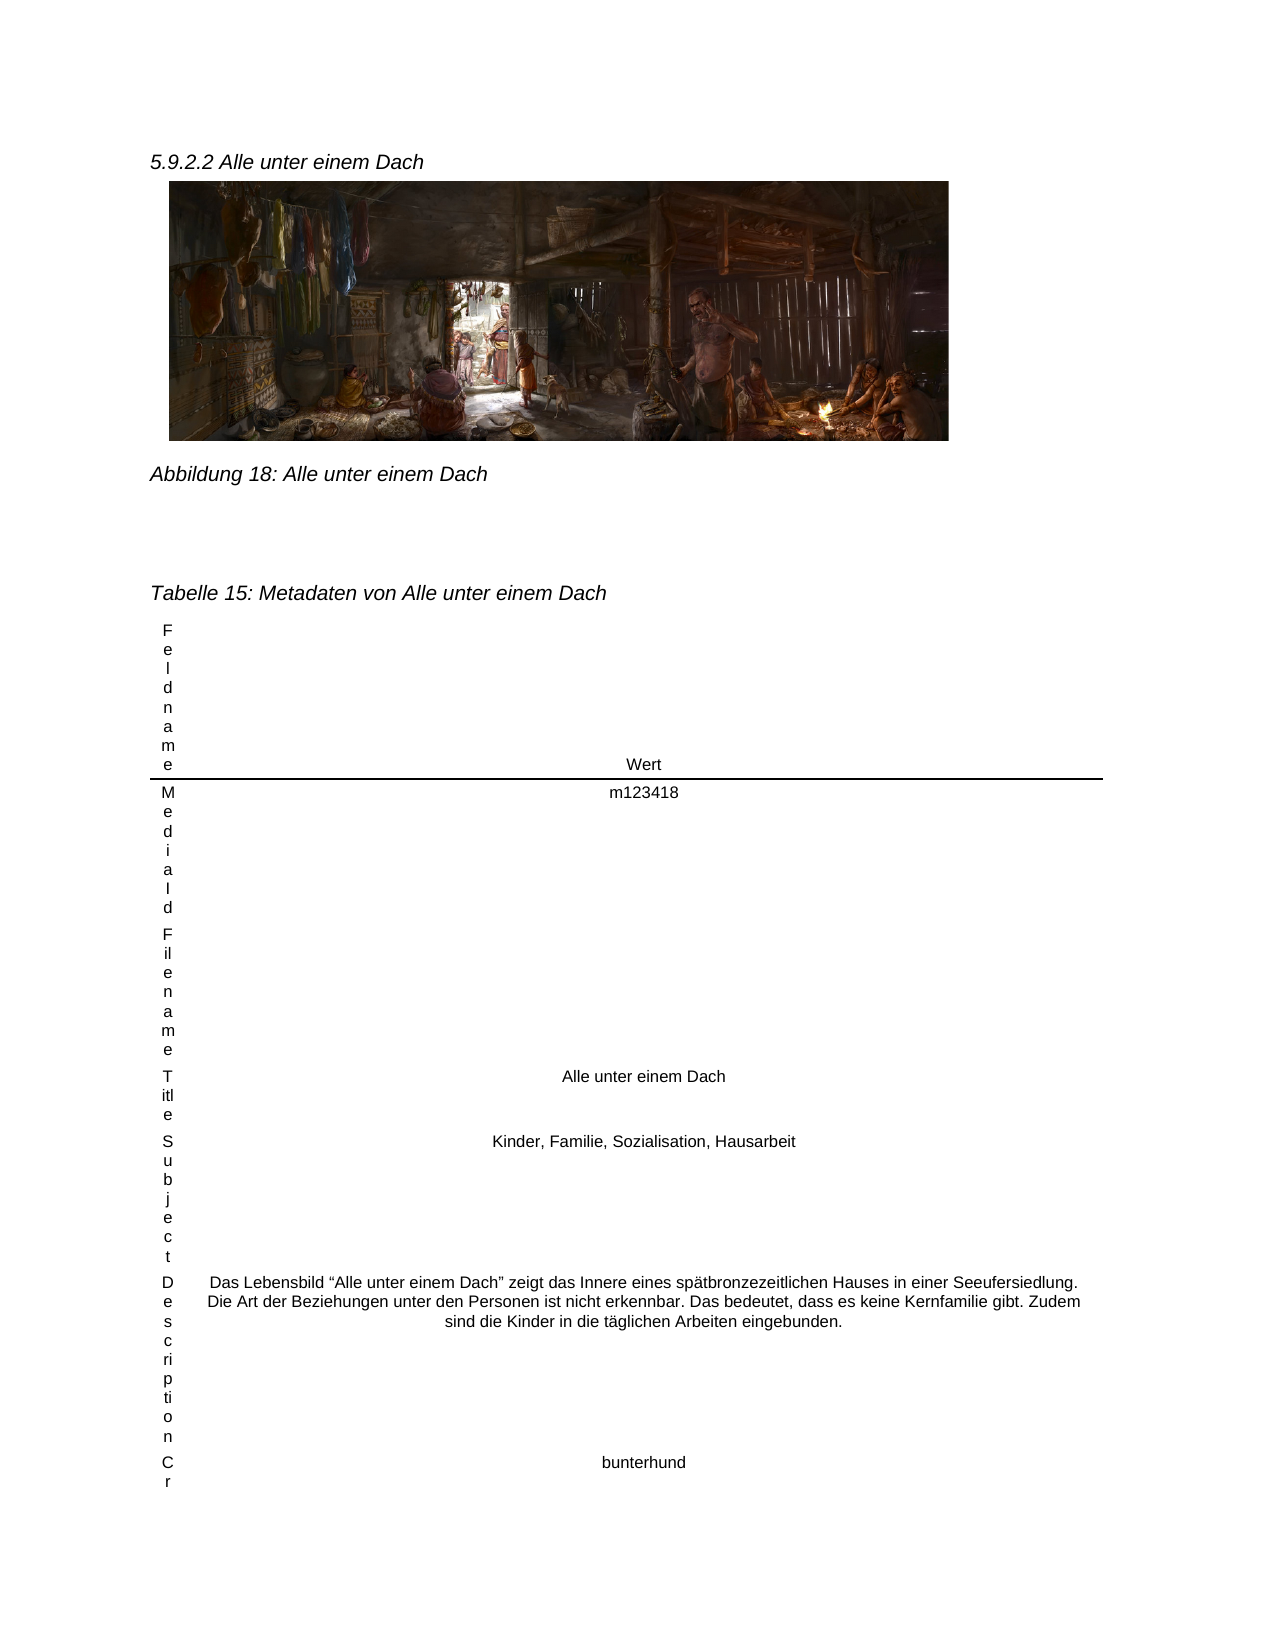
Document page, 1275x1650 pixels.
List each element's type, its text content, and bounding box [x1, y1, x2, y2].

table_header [139, 560, 1114, 1491]
subtitle 5.9.2.2 Alle unter einem Dach [150, 150, 1125, 174]
picture [168, 181, 949, 441]
table_header Abbildung 18: Alle unter einem Dach [139, 178, 1114, 498]
